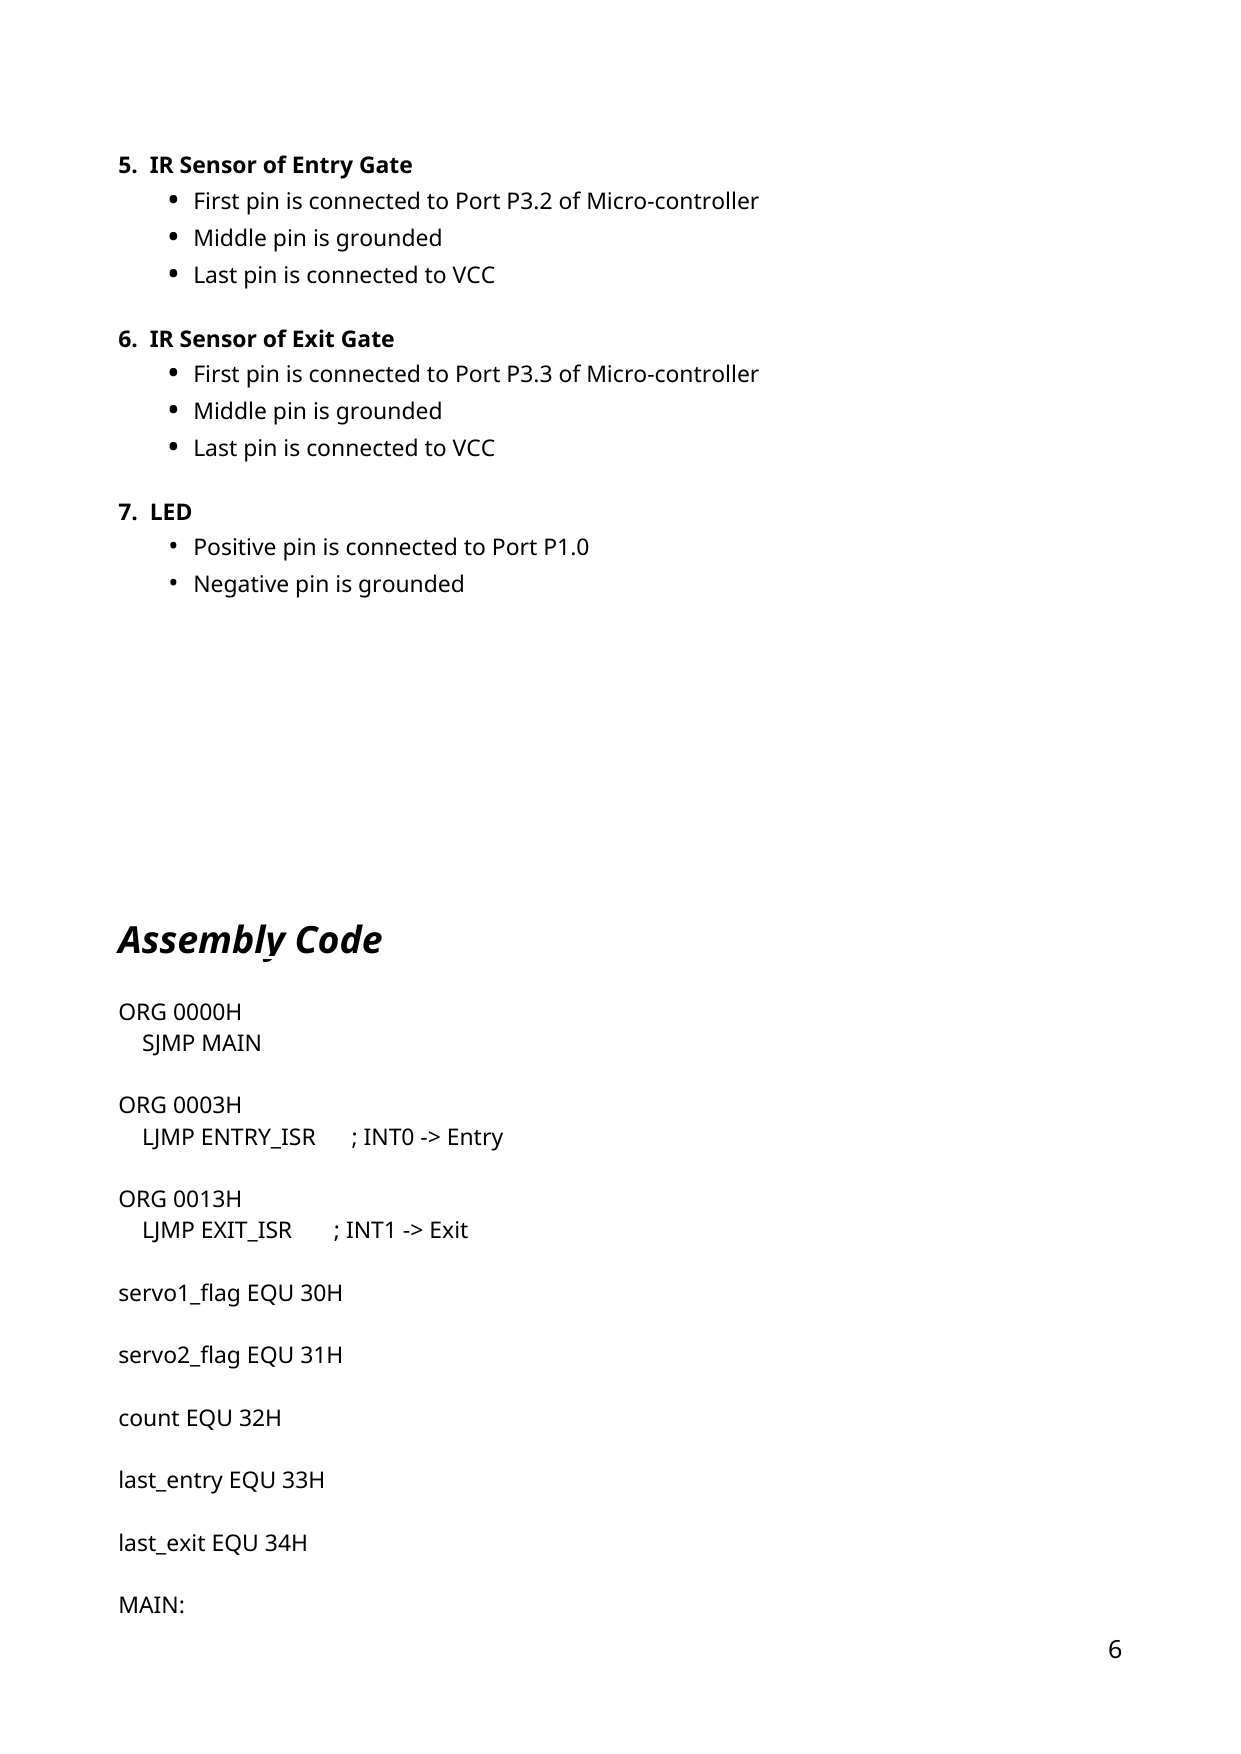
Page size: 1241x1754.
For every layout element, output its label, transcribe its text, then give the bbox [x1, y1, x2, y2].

text ORG 0003H [118, 1089, 1122, 1120]
text LJMP ENTRY_ISR ; INT0 -> Entry [118, 1120, 1122, 1152]
text ORG 0000H [118, 995, 1122, 1027]
text servo2_flag EQU 31H [118, 1339, 1122, 1370]
text 6. IR Sensor of Exit Gate [118, 322, 1122, 354]
list First pin is connected to Port P3.2 of Micro-controller [168, 181, 1122, 217]
text count EQU 32H [118, 1402, 1122, 1433]
text LJMP EXIT_ISR ; INT1 -> Exit [118, 1214, 1122, 1245]
text servo1_flag EQU 30H [118, 1277, 1122, 1308]
list Middle pin is grounded [168, 391, 1122, 427]
text SJMP MAIN [118, 1027, 1122, 1058]
subtitle Assembly Code [118, 913, 1122, 964]
text MAIN: [118, 1589, 1122, 1620]
text 7. LED [118, 496, 1122, 527]
list Last pin is connected to VCC [168, 254, 1122, 291]
list Negative pin is grounded [168, 564, 1122, 601]
list First pin is connected to Port P3.3 of Micro-controller [168, 354, 1122, 391]
text last_exit EQU 34H [118, 1527, 1122, 1558]
list Last pin is connected to VCC [168, 427, 1122, 464]
list Middle pin is grounded [168, 217, 1122, 254]
text 5. IR Sensor of Entry Gate [118, 149, 1122, 181]
text last_entry EQU 33H [118, 1464, 1122, 1495]
text ORG 0013H [118, 1183, 1122, 1214]
list Positive pin is connected to Port P1.0 [168, 527, 1122, 564]
